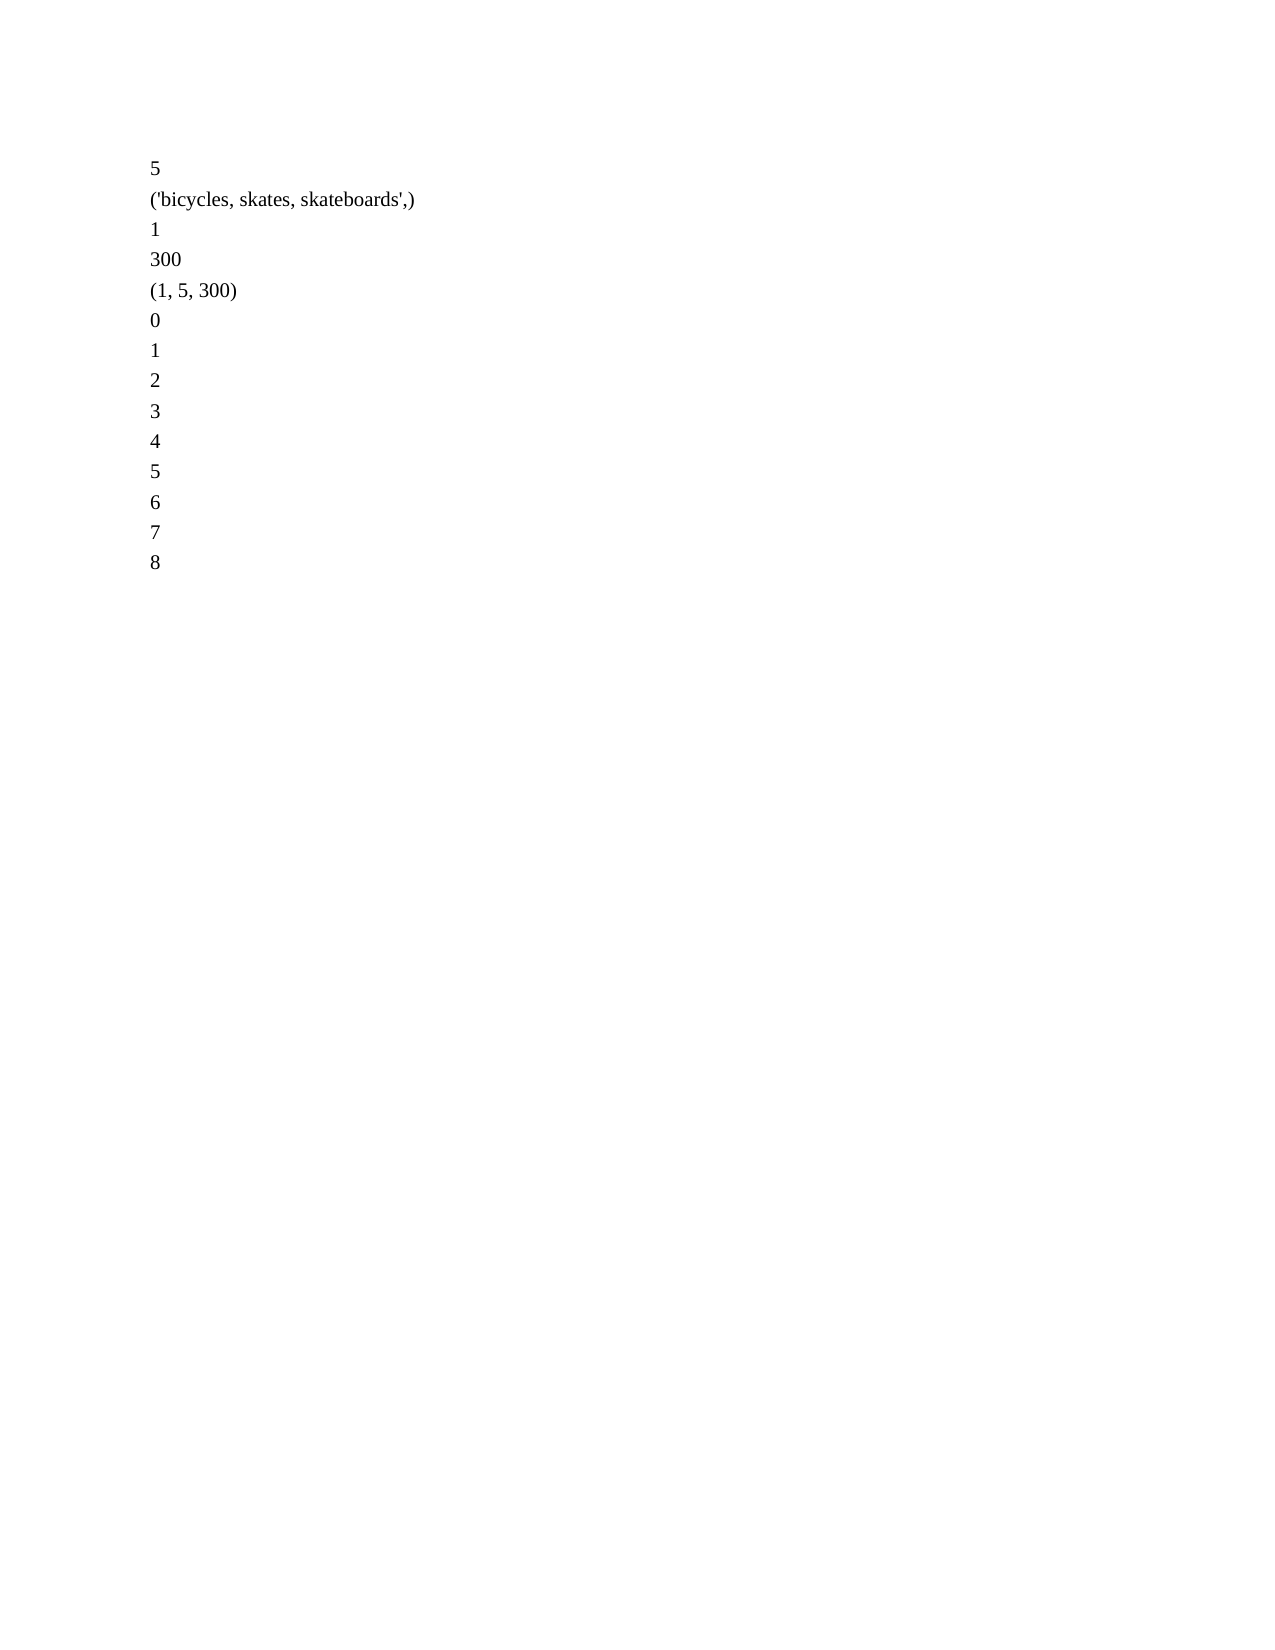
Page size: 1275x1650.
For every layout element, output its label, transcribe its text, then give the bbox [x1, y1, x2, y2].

text ('bicycles, skates, skateboards',) [150, 180, 1125, 211]
text (1, 5, 300) [150, 271, 1125, 302]
text 4 [150, 423, 1125, 453]
text 5 [150, 150, 1125, 180]
text 3 [150, 392, 1125, 423]
text 6 [150, 483, 1125, 514]
text 0 [150, 302, 1125, 332]
text 2 [150, 362, 1125, 392]
text 300 [150, 241, 1125, 271]
text 1 [150, 211, 1125, 241]
text 7 [150, 514, 1125, 544]
text 1 [150, 332, 1125, 362]
text 8 [150, 544, 1125, 574]
text 5 [150, 453, 1125, 483]
